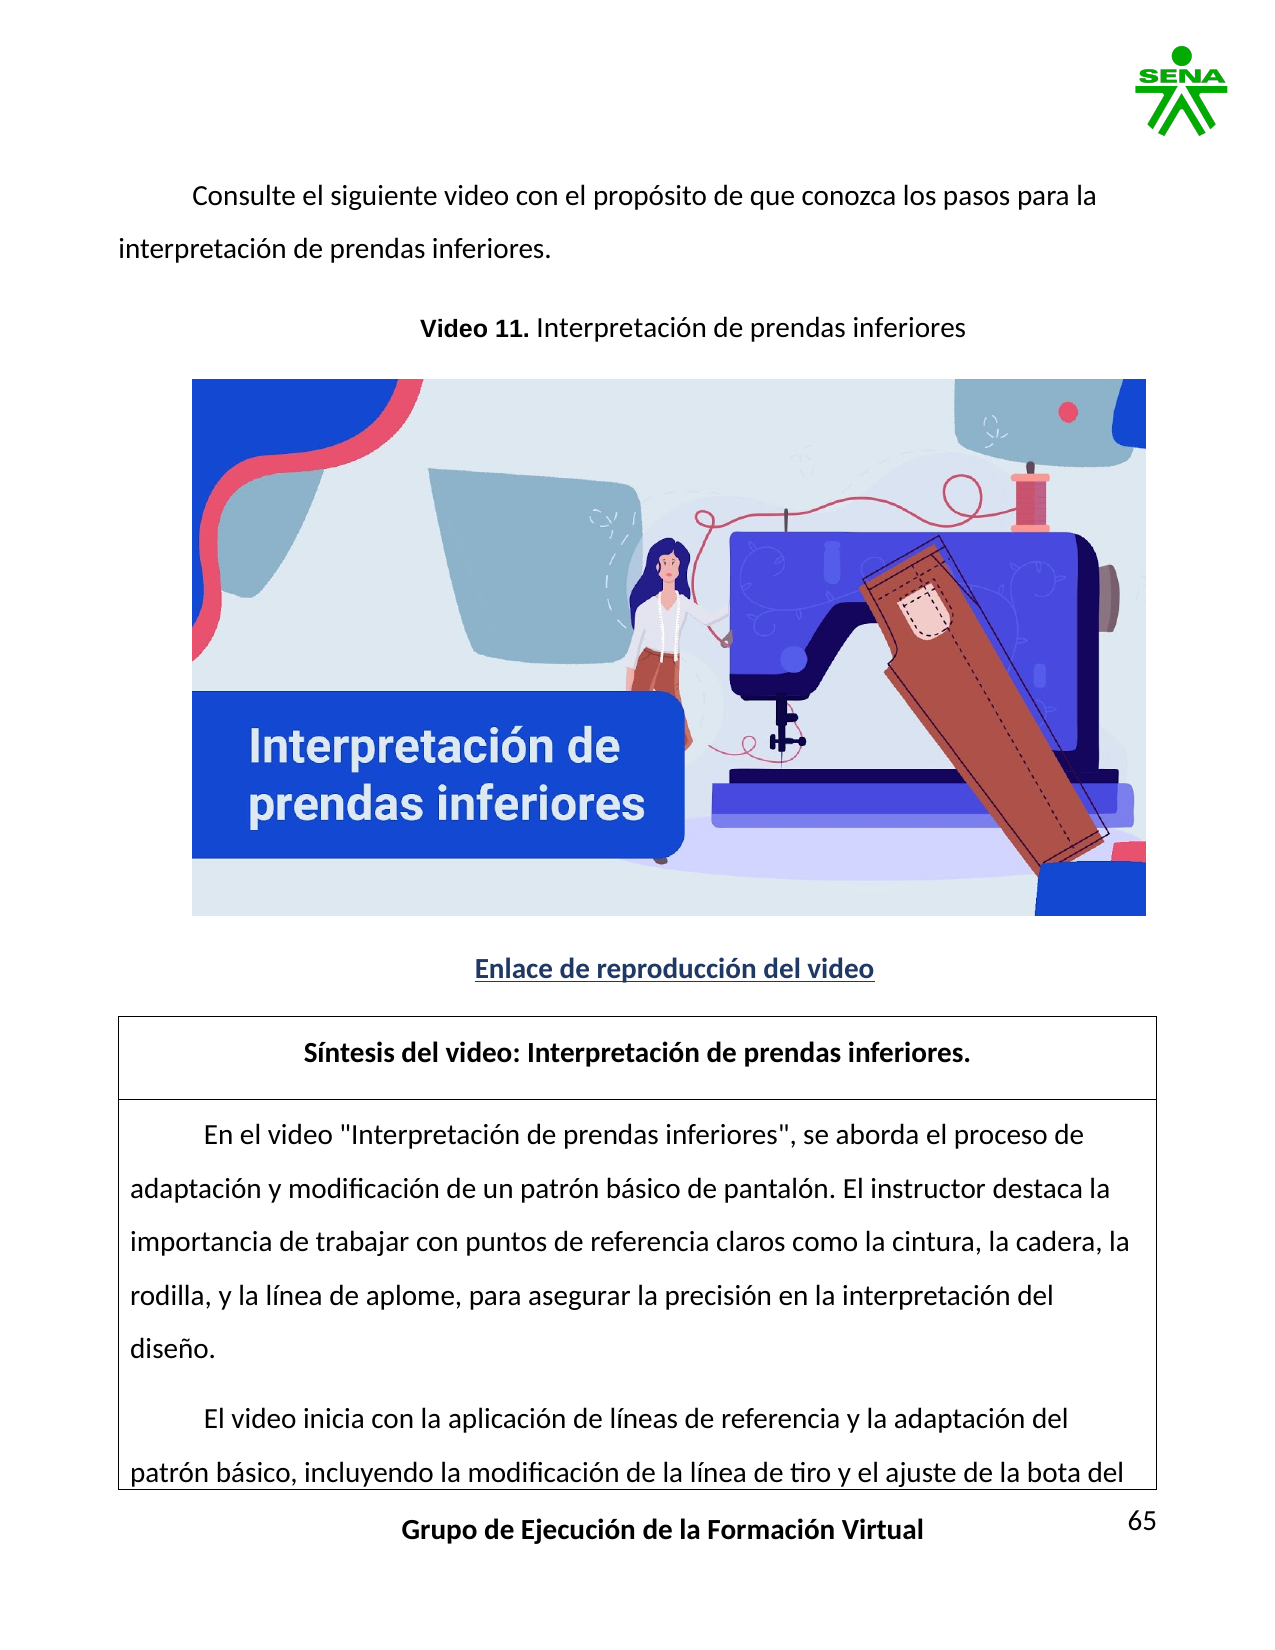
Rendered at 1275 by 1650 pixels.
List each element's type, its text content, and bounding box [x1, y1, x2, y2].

text Consulte el siguiente video con el propósito de que conozca los pasos para la interpretación de prendas inferiores. [118, 177, 1157, 266]
picture [1135, 46, 1228, 136]
picture [192, 379, 1146, 916]
text Interpretación de prendas inferiores [229, 309, 1157, 345]
table_header Síntesis del video: Interpretación de prendas inferiores. [119, 1017, 1156, 1099]
text Enlace de reproducción del video [118, 950, 1157, 986]
